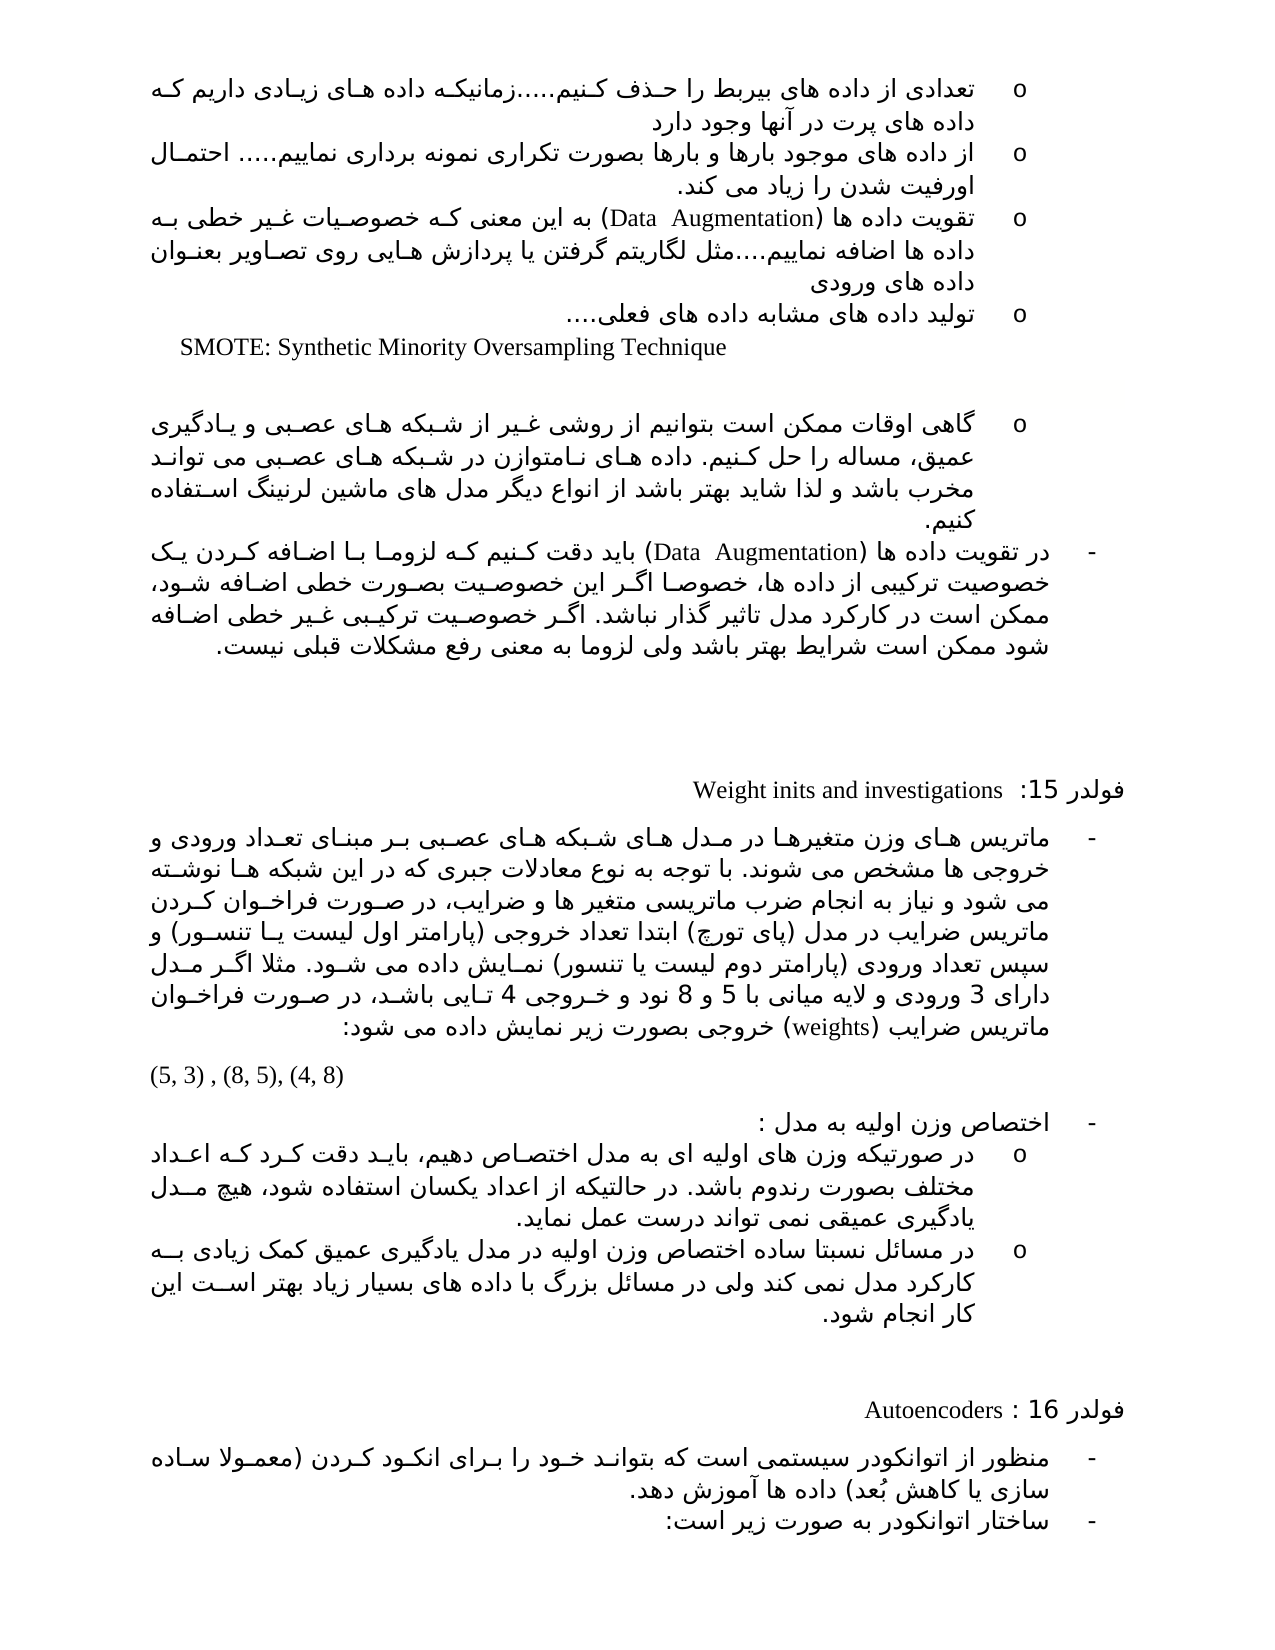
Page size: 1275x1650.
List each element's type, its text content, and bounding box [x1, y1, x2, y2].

list در تقویت داده ها (Data Augmentation) باید دقت کنیم که لزوما با اضافه کردن یک خصوصیت ترکیبی از داده ها، خصوصا اگر این خصوصیت بصورت خطی اضافه شود، ممکن است در کارکرد مدل تاثیر گذار نباشد. اگر خصوصیت ترکیبی غیر خطی اضافه شود ممکن است شرایط بهتر باشد ولی لزوما به معنی رفع مشکلات قبلی نیست. [150, 537, 1087, 660]
list تقویت داده ها (Data Augmentation) به این معنی که خصوصیات غیر خطی به داده ها اضافه نماییم....مثل لگاریتم گرفتن یا پردازش هایی روی تصاویر بعنوان داده های ورودی [150, 203, 1012, 297]
text فولدر 15: Weight inits and investigations [150, 775, 1125, 804]
list در صورتیکه وزن های اولیه ای به مدل اختصاص دهیم، باید دقت کرد که اعداد مختلف بصورت رندوم باشد. در حالتیکه از اعداد یکسان استفاده شود، هیچ مدل یادگیری عمیقی نمی تواند درست عمل نماید. [150, 1139, 1012, 1233]
list ساختار اتوانکودر به صورت زیر است: [150, 1507, 1087, 1536]
list از داده های موجود بارها و بارها بصورت تکراری نمونه برداری نماییم..... احتمال اورفیت شدن را زیاد می کند. [150, 138, 1012, 201]
list تعدادی از داده های بیربط را حذف کنیم.....زمانیکه داده های زیادی داریم که داده های پرت در آنها وجود دارد [150, 74, 1012, 136]
list منظور از اتوانکودر سیستمی است که بتواند خود را برای انکود کردن (معمولا ساده سازی یا کاهش بُعد) داده ها آموزش دهد. [150, 1444, 1087, 1504]
text فولدر 16 : Autoencoders [150, 1395, 1125, 1425]
text (5, 3) , (8, 5), (4, 8) [150, 1060, 1125, 1089]
list گاهی اوقات ممکن است بتوانیم از روشی غیر از شبکه های عصبی و یادگیری عمیق، مساله را حل کنیم. داده های نامتوازن در شبکه های عصبی می تواند مخرب باشد و لذا شاید بهتر باشد از انواع دیگر مدل های ماشین لرنینگ استفاده کنیم. [150, 409, 1012, 534]
list SMOTE: Synthetic Minority Oversampling Technique [179, 332, 1125, 361]
list اختصاص وزن اولیه به مدل : [150, 1108, 1087, 1137]
list تولید داده های مشابه داده های فعلی.... [150, 299, 1012, 329]
list ماتریس های وزن متغیرها در مدل های شبکه های عصبی بر مبنای تعداد ورودی و خروجی ها مشخص می شوند. با توجه به نوع معادلات جبری که در این شبکه ها نوشته می شود و نیاز به انجام ضرب ماتریسی متغیر ها و ضرایب، در صورت فراخوان کردن ماتریس ضرایب در مدل (پای تورچ) ابتدا تعداد خروجی (پارامتر اول لیست یا تنسور) و سپس تعداد ورودی (پارامتر دوم لیست یا تنسور) نمایش داده می شود. مثلا اگر مدل دارای 3 ورودی و لایه میانی با 5 و 8 نود و خروجی 4 تایی باشد، در صورت فراخوان ماتریس ضرایب (weights) خروجی بصورت زیر نمایش داده می شود: [150, 823, 1087, 1041]
list در مسائل نسبتا ساده اختصاص وزن اولیه در مدل یادگیری عمیق کمک زیادی به کارکرد مدل نمی کند ولی در مسائل بزرگ با داده های بسیار زیاد بهتر است این کار انجام شود. [150, 1235, 1012, 1329]
